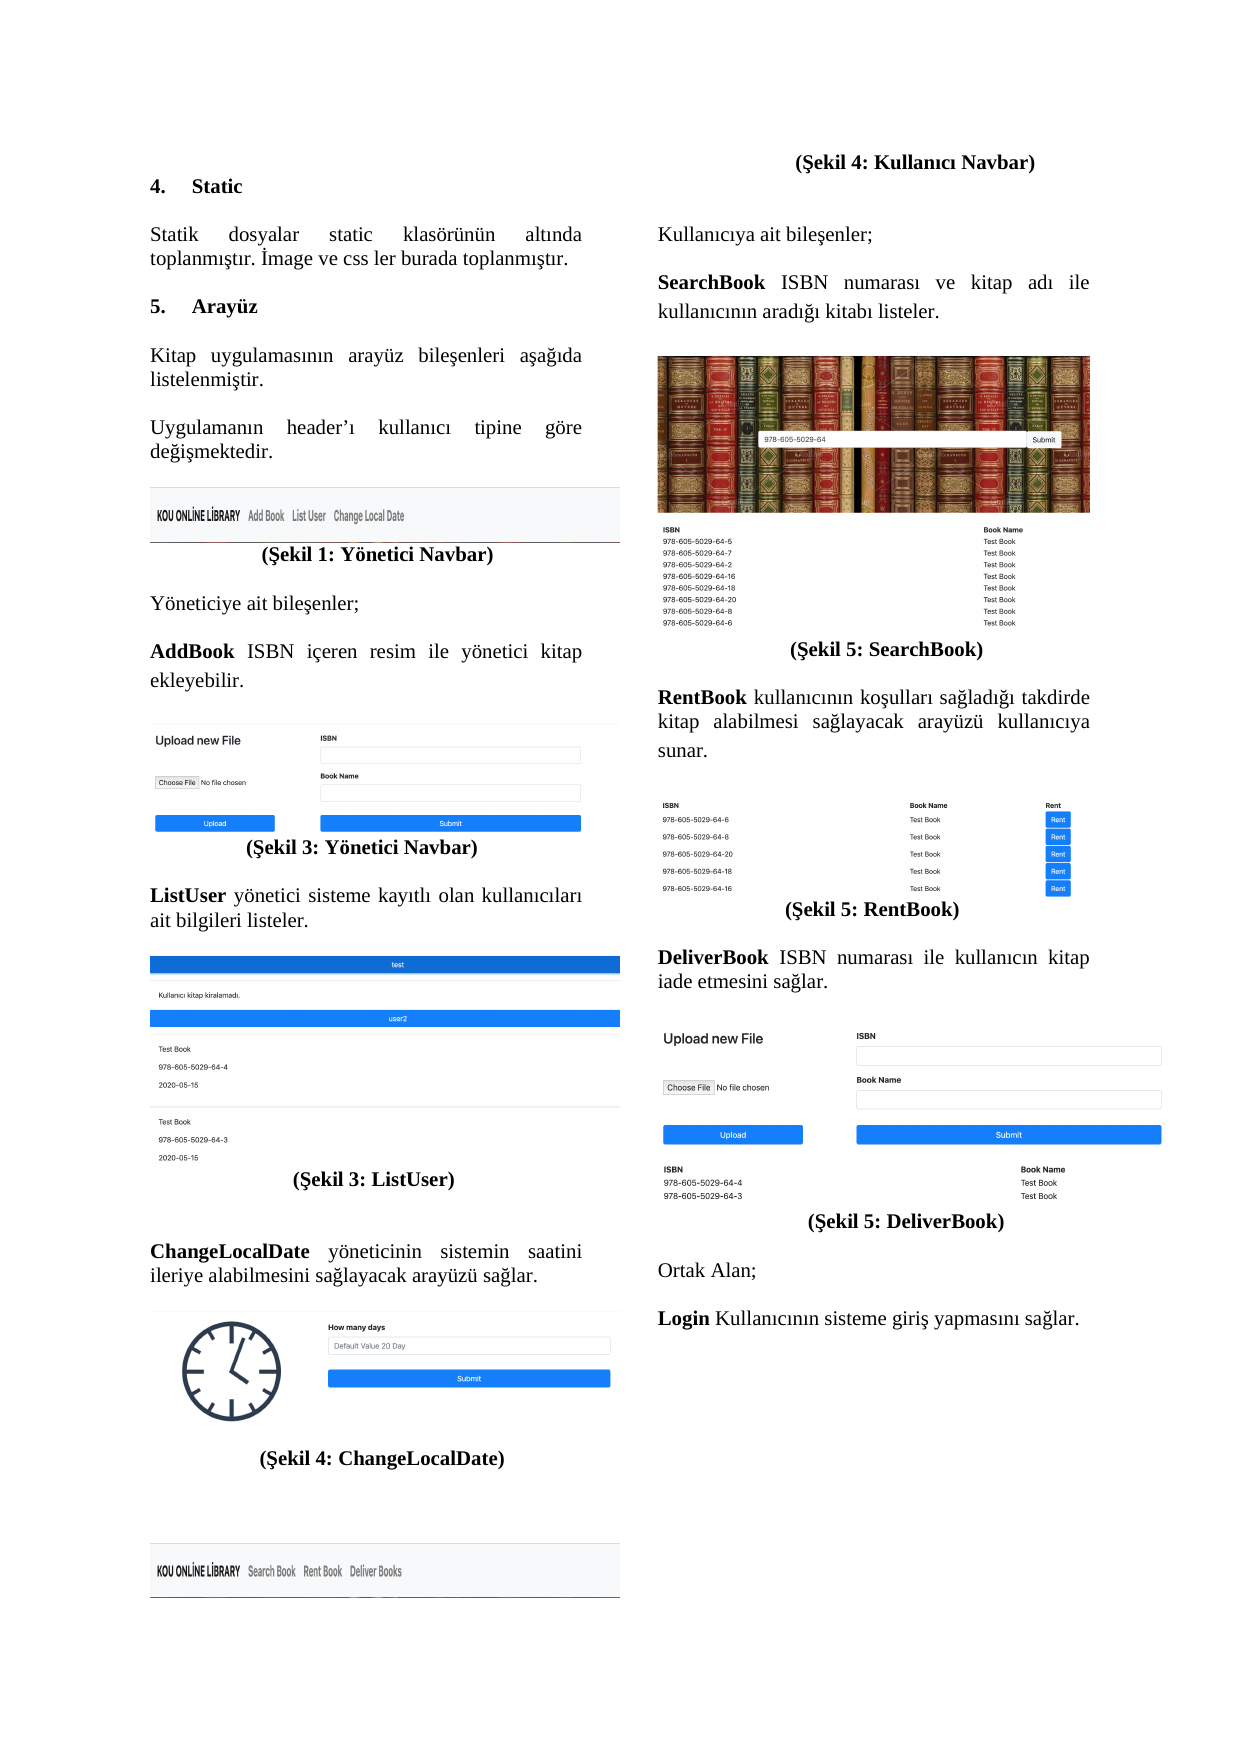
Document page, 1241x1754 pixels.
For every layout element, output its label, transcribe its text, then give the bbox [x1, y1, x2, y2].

picture [150, 723, 620, 836]
text ListUser yönetici sisteme kayıtlı olan kullanıcıları ait bilgileri listeler. [150, 883, 583, 932]
picture [657, 355, 1090, 637]
text (Şekil 5: SearchBook) [733, 637, 1090, 661]
picture [150, 1542, 620, 1598]
text DeliverBook ISBN numarası ile kullanıcın kitap iade etmesini sağlar. [658, 945, 1090, 993]
text SearchBook ISBN numarası ve kitap adı ile kullanıcının aradığı kitabı listeler. [658, 270, 1090, 325]
text (Şekil 1: Yönetici Navbar) [225, 543, 583, 566]
picture [150, 955, 620, 1167]
text (Şekil 5: RentBook) [658, 897, 1090, 921]
text (Şekil 4: ChangeLocalDate) [150, 1446, 583, 1470]
text (Şekil 5: DeliverBook) [733, 1210, 1090, 1233]
text 4. Static [150, 174, 583, 198]
text Kitap uygulamasının arayüz bileşenleri aşağıda listelenmiştir. [150, 342, 583, 391]
text RentBook kullanıcının koşulları sağladığı takdirde kitap alabilmesi sağlayacak arayüzü kullanıcıya sunar. [658, 685, 1090, 764]
picture [657, 794, 1090, 897]
text Ortak Alan; [658, 1257, 1090, 1282]
text Login Kullanıcının sisteme giriş yapmasını sağlar. [658, 1306, 1090, 1330]
picture [657, 1023, 1170, 1210]
text (Şekil 4: Kullanıcı Navbar) [658, 150, 1090, 174]
text ChangeLocalDate yöneticinin sistemin saatini ileriye alabilmesini sağlayacak arayüzü sağlar. [150, 1239, 583, 1287]
text AddBook ISBN içeren resim ile yönetici kitap ekleyebilir. [150, 639, 583, 693]
text Kullanıcıya ait bileşenler; [658, 222, 1090, 246]
picture [150, 1311, 620, 1423]
text (Şekil 3: ListUser) [150, 1167, 583, 1191]
text (Şekil 3: Yönetici Navbar) [150, 836, 583, 859]
text Uygulamanın header’ı kullanıcı tipine göre değişmektedir. [150, 415, 583, 463]
text 5. Arayüz [150, 294, 583, 318]
text Yöneticiye ait bileşenler; [150, 591, 583, 614]
picture [150, 486, 620, 543]
text Statik dosyalar static klasörünün altında toplanmıştır. İmage ve css ler burada toplanmıştır. [150, 222, 583, 270]
